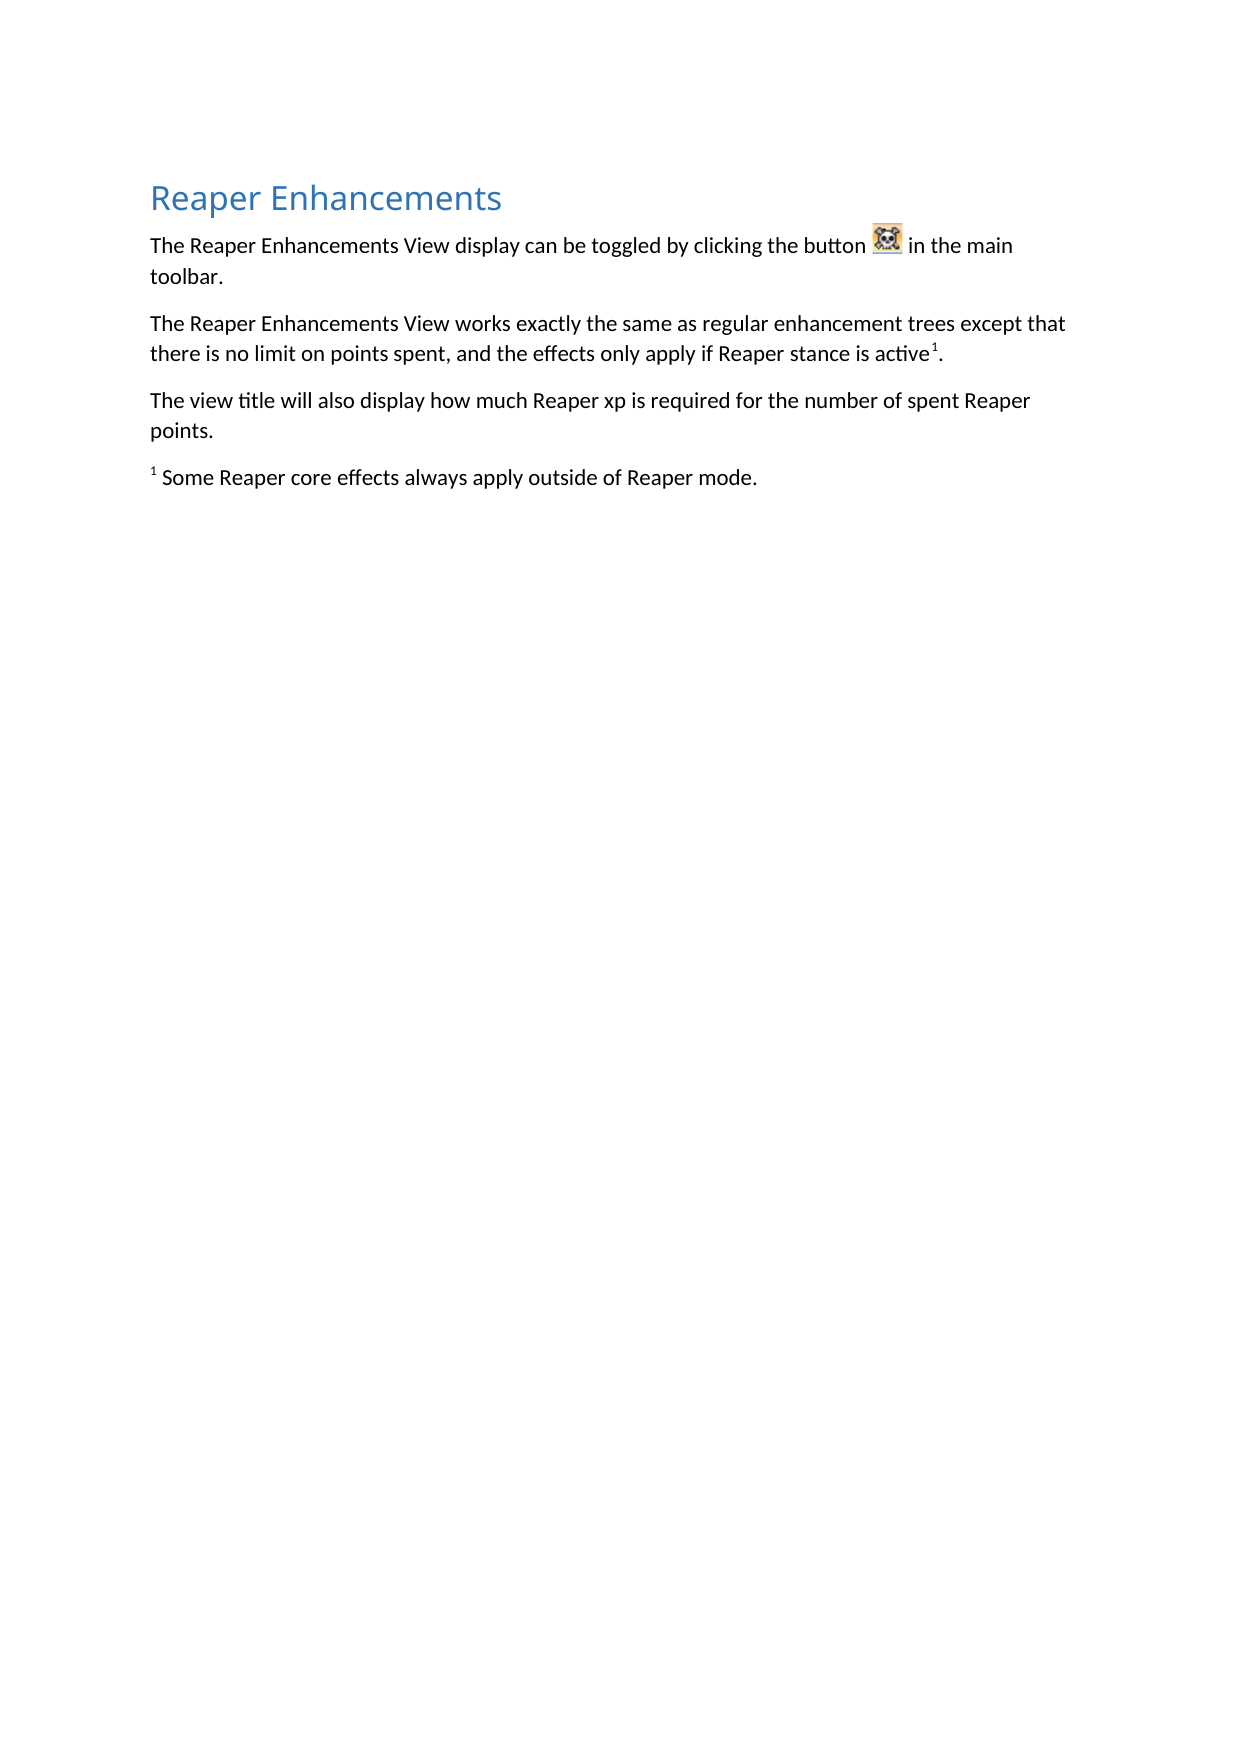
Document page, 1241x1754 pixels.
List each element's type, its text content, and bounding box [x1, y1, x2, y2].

subtitle Reaper Enhancements [150, 175, 1090, 220]
text The Reaper Enhancements View display can be toggled by clicking the button in the main toolbar. [150, 224, 1090, 290]
text The Reaper Enhancements View works exactly the same as regular enhancement trees except that there is no limit on points spent, and the effects only apply if Reaper stance is active1. [150, 309, 1090, 367]
picture [872, 223, 903, 254]
text The view title will also display how much Reaper xp is required for the number of spent Reaper points. [150, 386, 1090, 444]
text 1 Some Reaper core effects always apply outside of Reaper mode. [150, 463, 1090, 491]
